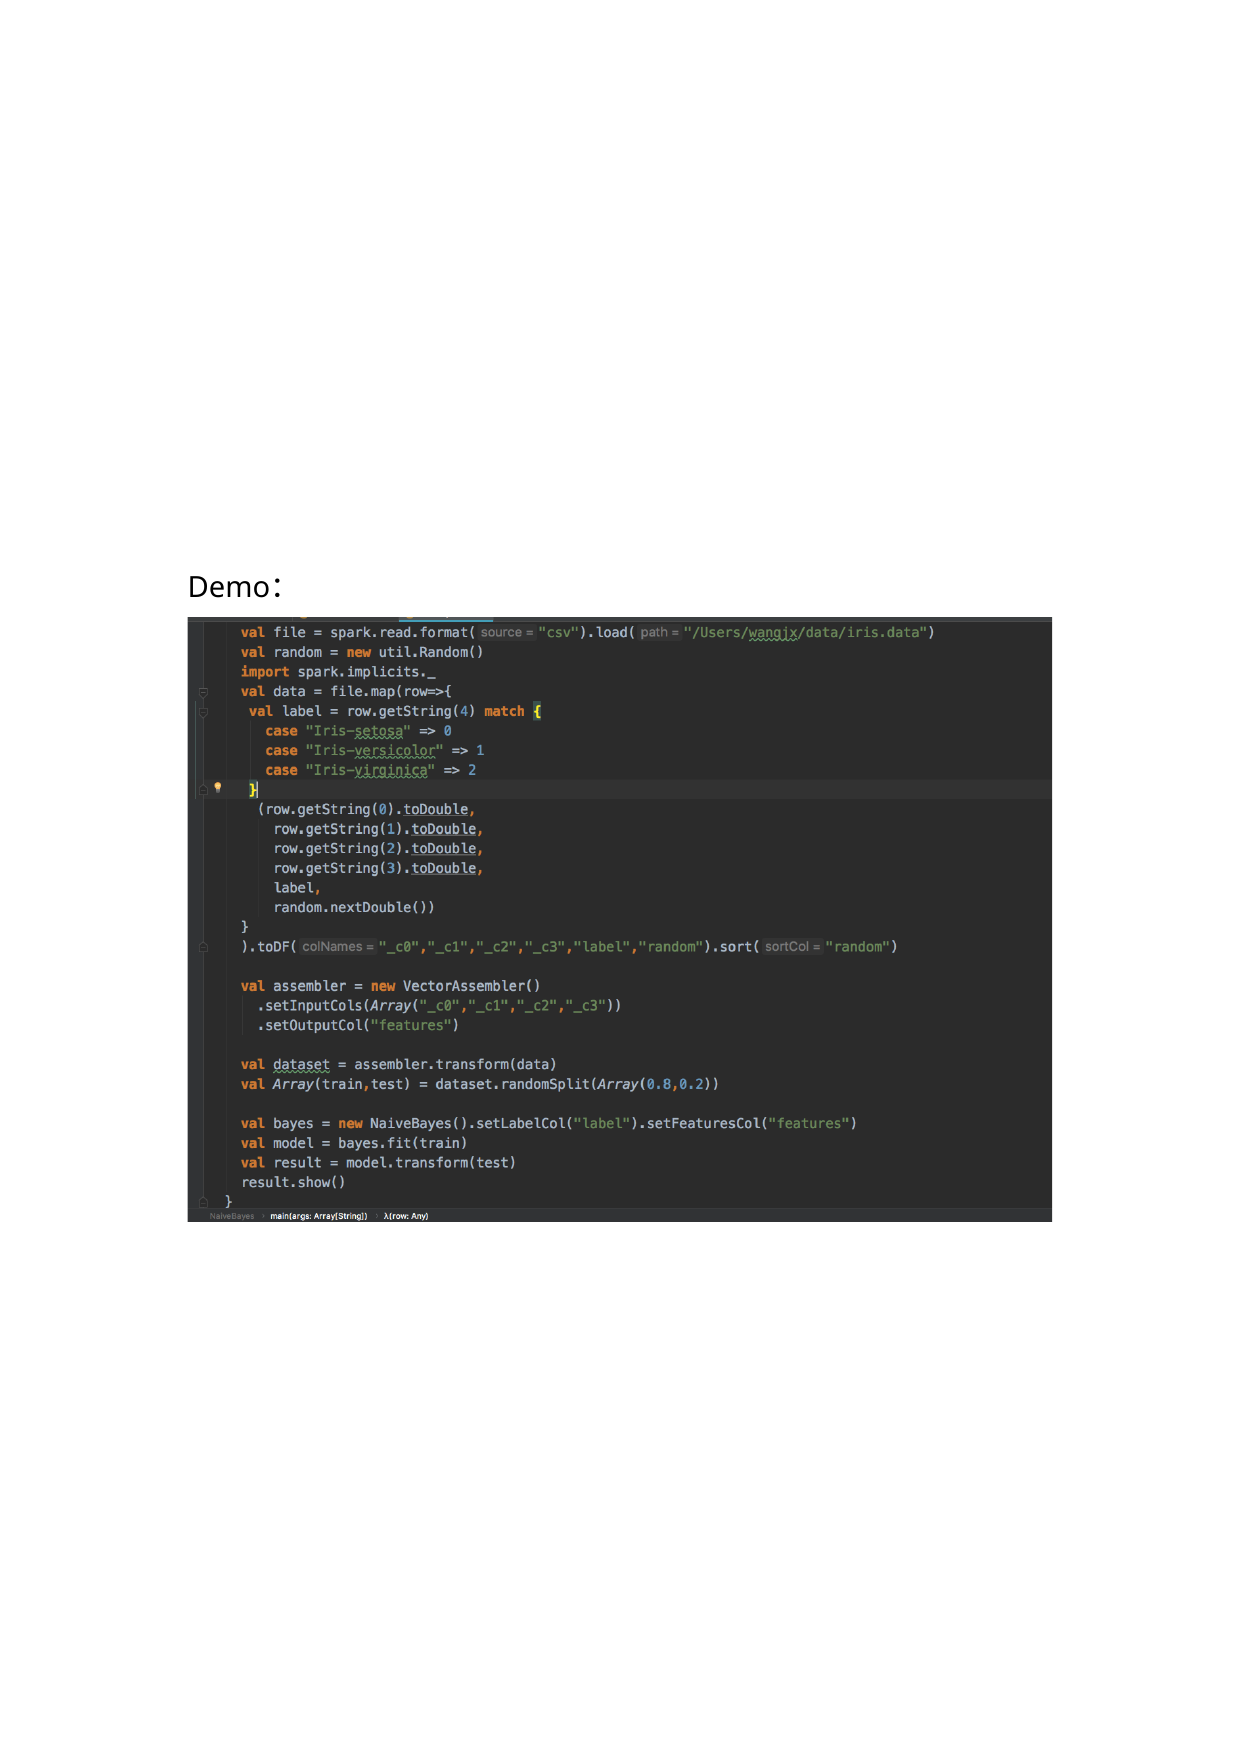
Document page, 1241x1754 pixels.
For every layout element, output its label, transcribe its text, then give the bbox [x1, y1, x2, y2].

text Demo： [187, 552, 1053, 617]
picture [187, 617, 1053, 1222]
